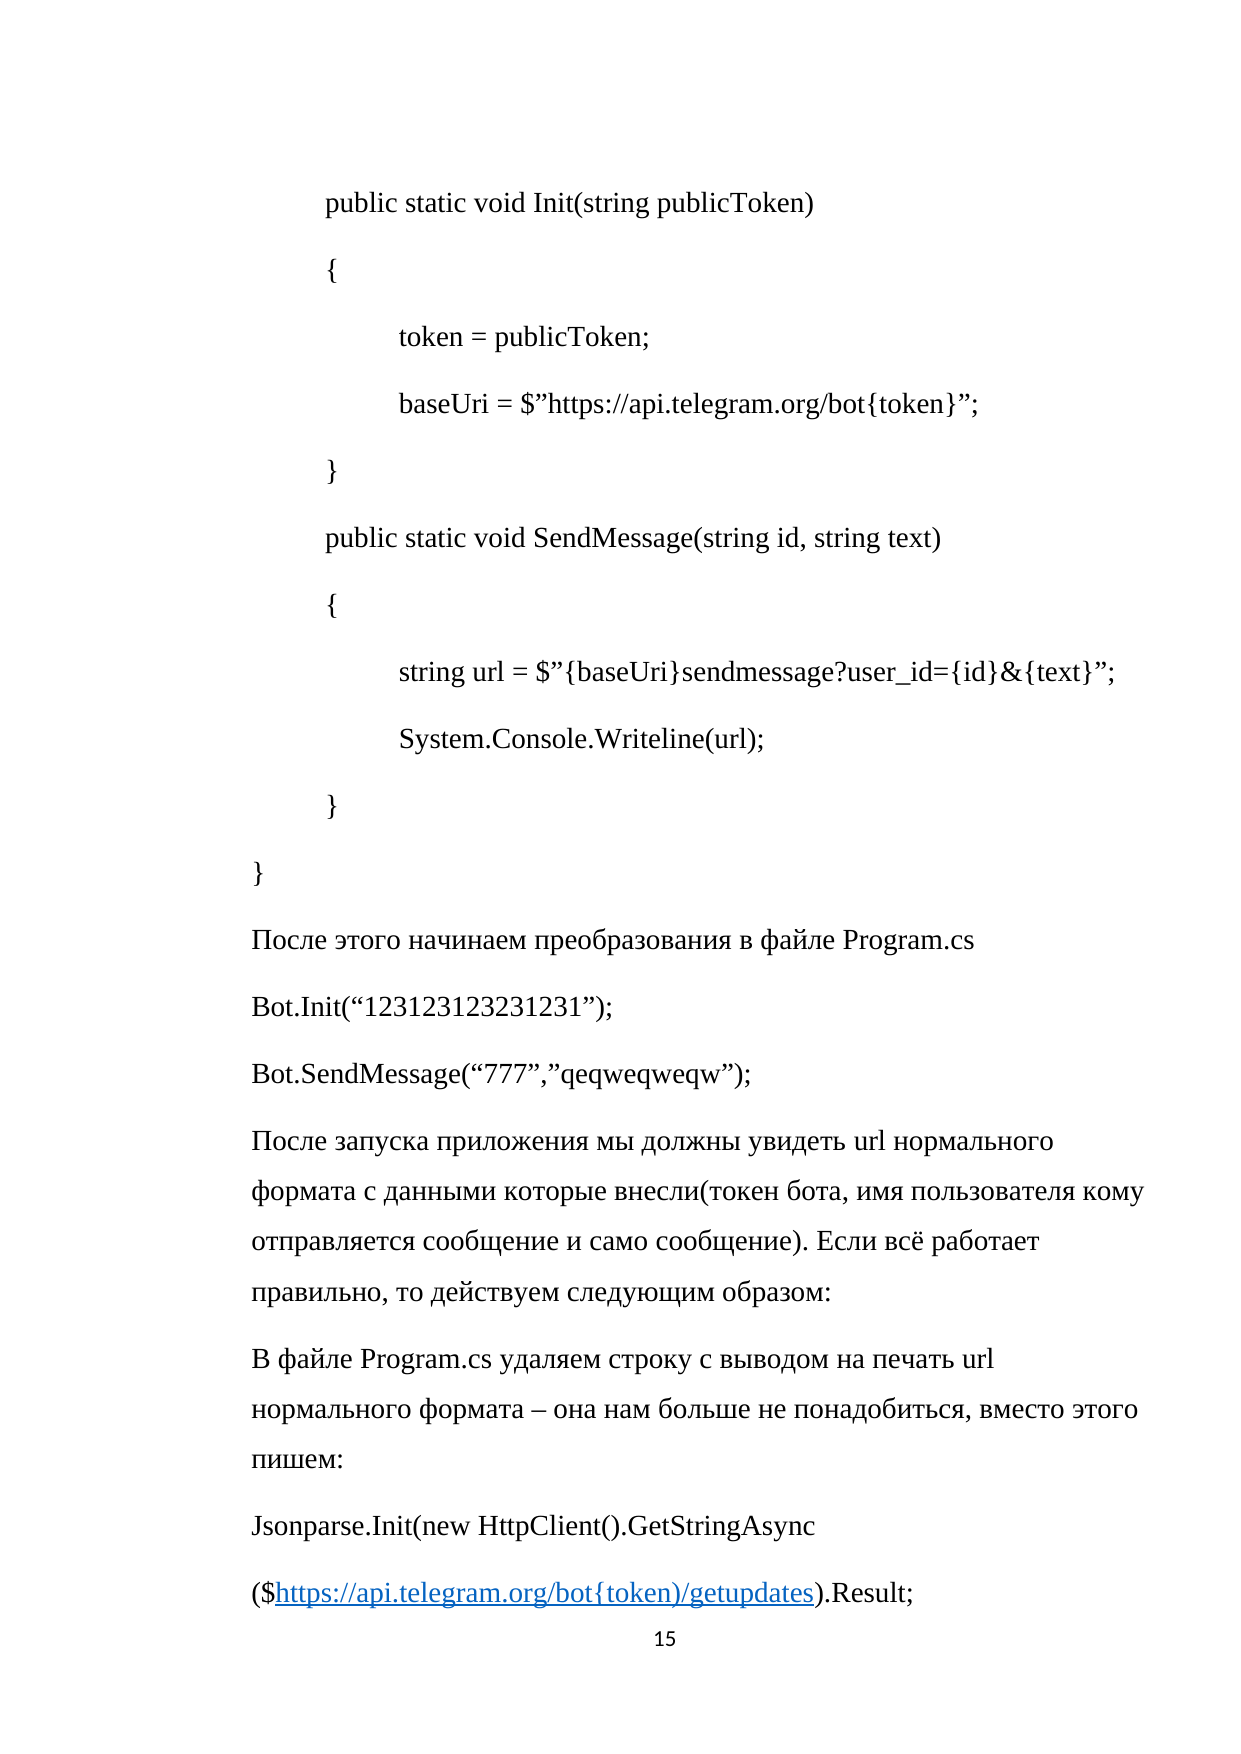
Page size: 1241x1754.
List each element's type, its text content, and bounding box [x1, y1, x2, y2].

text В файле Program.cs удаляем строку с выводом на печать url нормального формата – она нам больше не понадобиться, вместо этого пишем: [251, 1341, 1152, 1475]
text Jsonparse.Init(new HttpClient().GetStringAsync [251, 1508, 1152, 1542]
text baseUri = $”https://api.telegram.org/bot{token}”; [251, 386, 1152, 419]
text } [251, 855, 1152, 888]
text token = publicToken; [251, 319, 1152, 353]
text System.Console.Writeline(url); [325, 721, 1152, 754]
text public static void SendMessage(string id, string text) [251, 520, 1152, 553]
text После этого начинаем преобразования в файле Program.cs [251, 922, 1152, 955]
text } [251, 453, 1152, 487]
text ($https://api.telegram.org/bot{token)/getupdates).Result; [251, 1575, 1152, 1609]
text { [251, 252, 1152, 286]
text Bot.Init(“123123123231231”); [251, 989, 1152, 1022]
text } [251, 788, 1152, 821]
text string url = $”{baseUri}sendmessage?user_id={id}&{text}”; [251, 654, 1152, 687]
text Bot.SendMessage(“777”,”qeqweqweqw”); [251, 1056, 1152, 1089]
text После запуска приложения мы должны увидеть url нормального формата с данными которые внесли(токен бота, имя пользователя кому отправляется сообщение и само сообщение). Если всё работает правильно, то действуем следующим образом: [251, 1123, 1152, 1307]
text public static void Init(string publicToken) [251, 185, 1152, 219]
text { [251, 587, 1152, 621]
